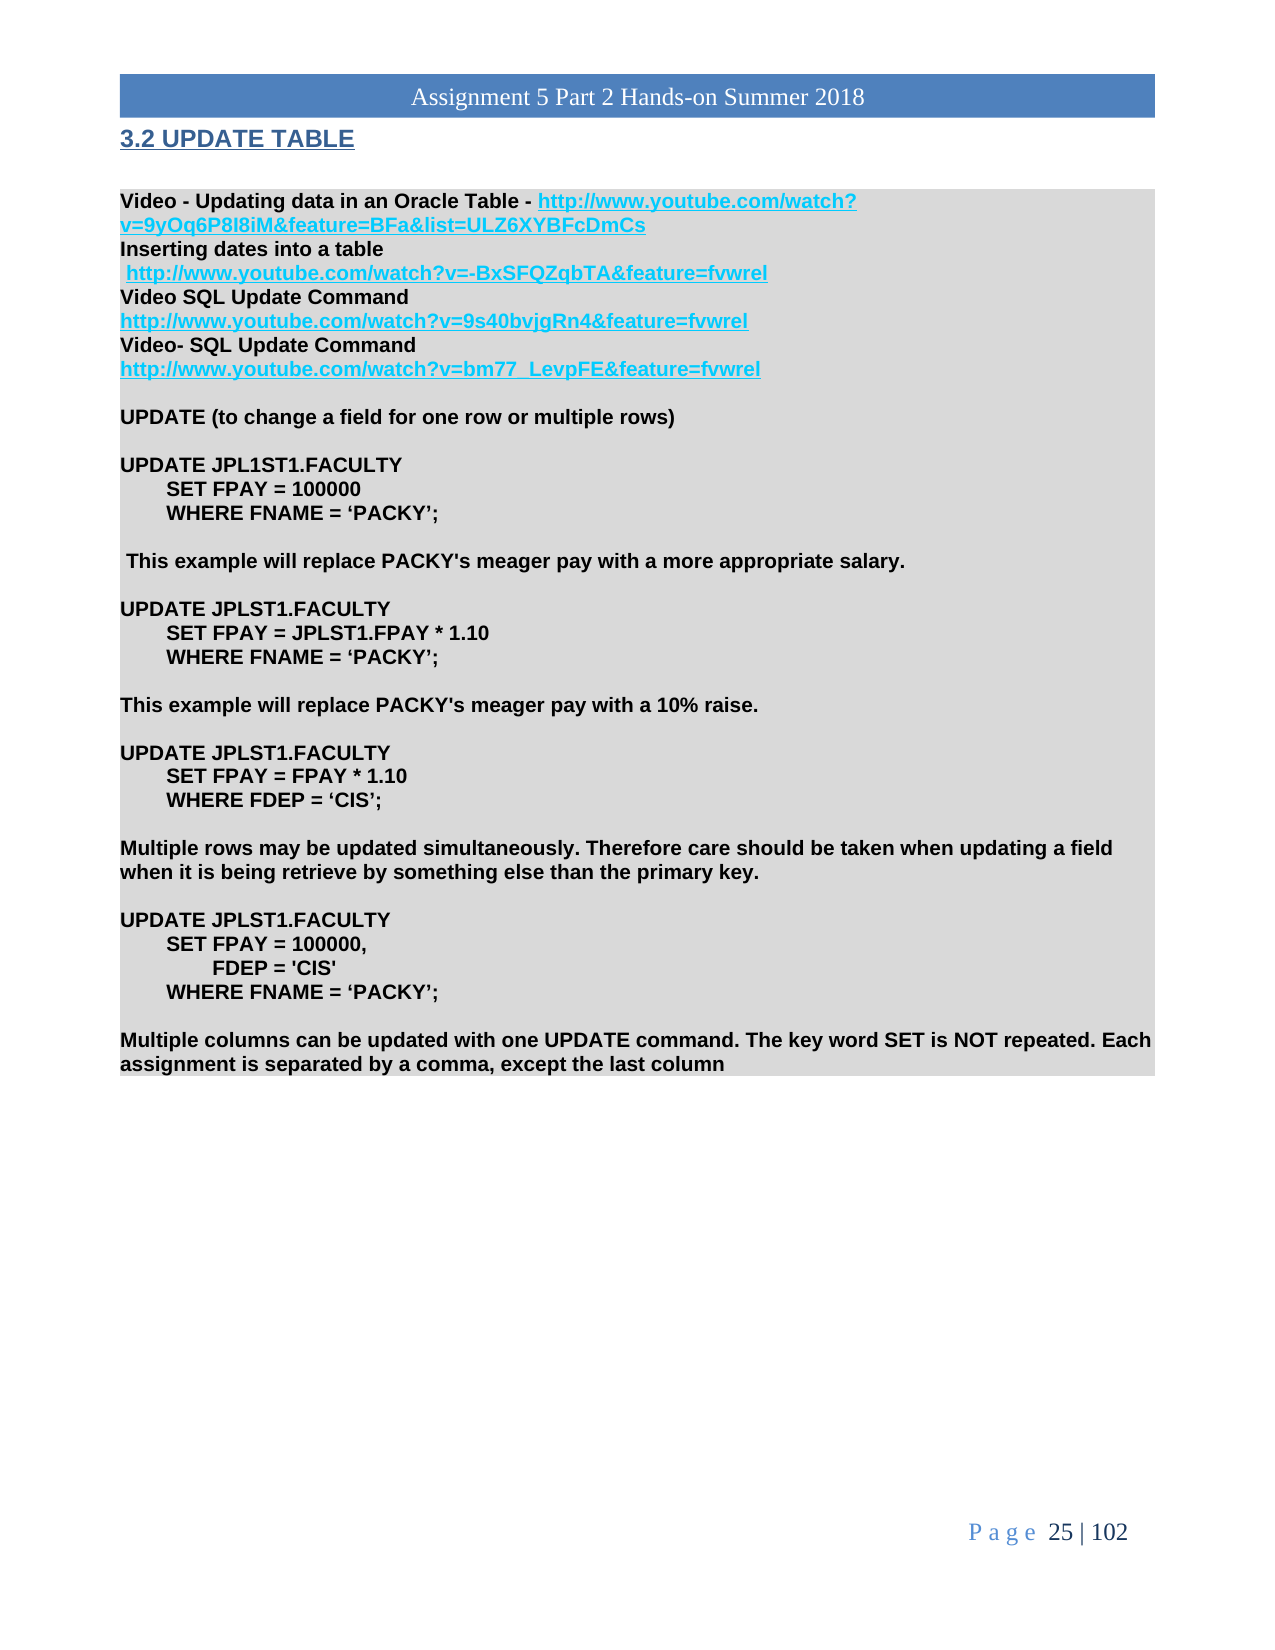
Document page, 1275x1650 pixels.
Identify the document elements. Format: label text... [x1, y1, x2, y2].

text http://www.youtube.com/watch?v=9s40bvjgRn4&feature=fvwrel [120, 309, 1155, 333]
text SET FPAY = FPAY * 1.10 [120, 764, 1155, 788]
text UPDATE JPLST1.FACULTY [120, 597, 1155, 621]
text FDEP = 'CIS' [120, 956, 1155, 980]
text This example will replace PACKY's meager pay with a 10% raise. [120, 692, 1155, 716]
text SET FPAY = JPLST1.FPAY * 1.10 [120, 621, 1155, 644]
subtitle 3.2 UPDATE TABLE [120, 118, 1155, 153]
text http://www.youtube.com/watch?v=bm77_LevpFE&feature=fvwrel [120, 357, 1155, 381]
text WHERE FNAME = ‘PACKY’; [120, 980, 1155, 1004]
text Multiple columns can be updated with one UPDATE command. The key word SET is NOT repeated. Each assignment is separated by a comma, except the last column [120, 1028, 1155, 1076]
text UPDATE JPL1ST1.FACULTY [120, 453, 1155, 477]
text UPDATE JPLST1.FACULTY [120, 740, 1155, 764]
text UPDATE JPLST1.FACULTY [120, 908, 1155, 932]
text Video- SQL Update Command [120, 333, 1155, 357]
text Multiple rows may be updated simultaneously. Therefore care should be taken when updating a field when it is being retrieve by something else than the primary key. [120, 836, 1155, 884]
text SET FPAY = 100000 [120, 477, 1155, 501]
text SET FPAY = 100000, [120, 932, 1155, 956]
text Video SQL Update Command [120, 285, 1155, 309]
text Video - Updating data in an Oracle Table - http://www.youtube.com/watch?v=9yOq6P8I8iM&feature=BFa&list=ULZ6XYBFcDmCs [120, 189, 1155, 237]
text This example will replace PACKY's meager pay with a more appropriate salary. [120, 549, 1155, 573]
text UPDATE (to change a field for one row or multiple rows) [120, 405, 1155, 429]
text WHERE FNAME = ‘PACKY’; [120, 644, 1155, 668]
text Inserting dates into a table [120, 237, 1155, 261]
text http://www.youtube.com/watch?v=-BxSFQZqbTA&feature=fvwrel [120, 261, 1155, 285]
text WHERE FDEP = ‘CIS’; [120, 788, 1155, 812]
text WHERE FNAME = ‘PACKY’; [120, 501, 1155, 525]
